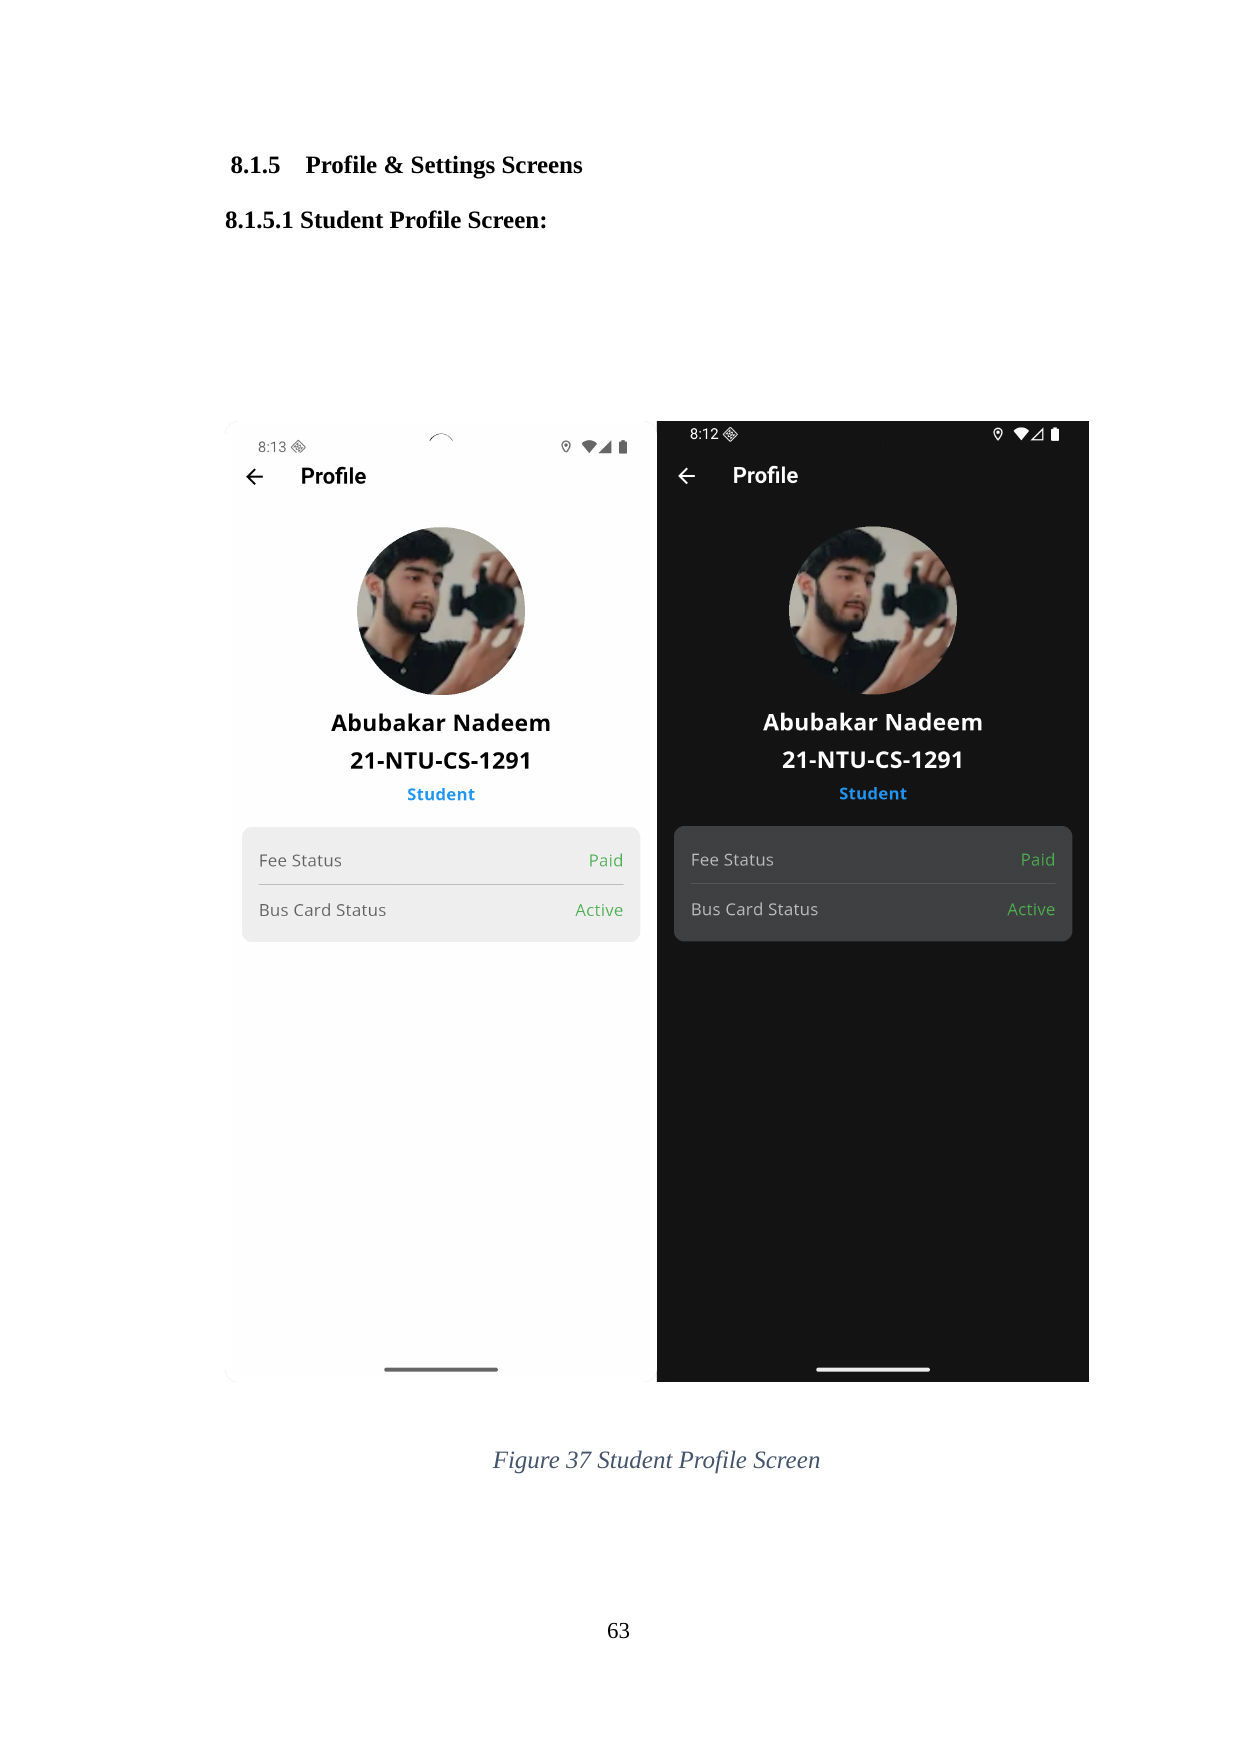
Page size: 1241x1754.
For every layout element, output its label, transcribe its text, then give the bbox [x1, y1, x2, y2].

text 8.1.5.1 Student Profile Screen: [225, 206, 1090, 234]
subtitle Profile & Settings Screens [230, 150, 1090, 179]
text Figure 37 Student Profile Screen [225, 1445, 1090, 1474]
picture [225, 421, 1089, 1382]
